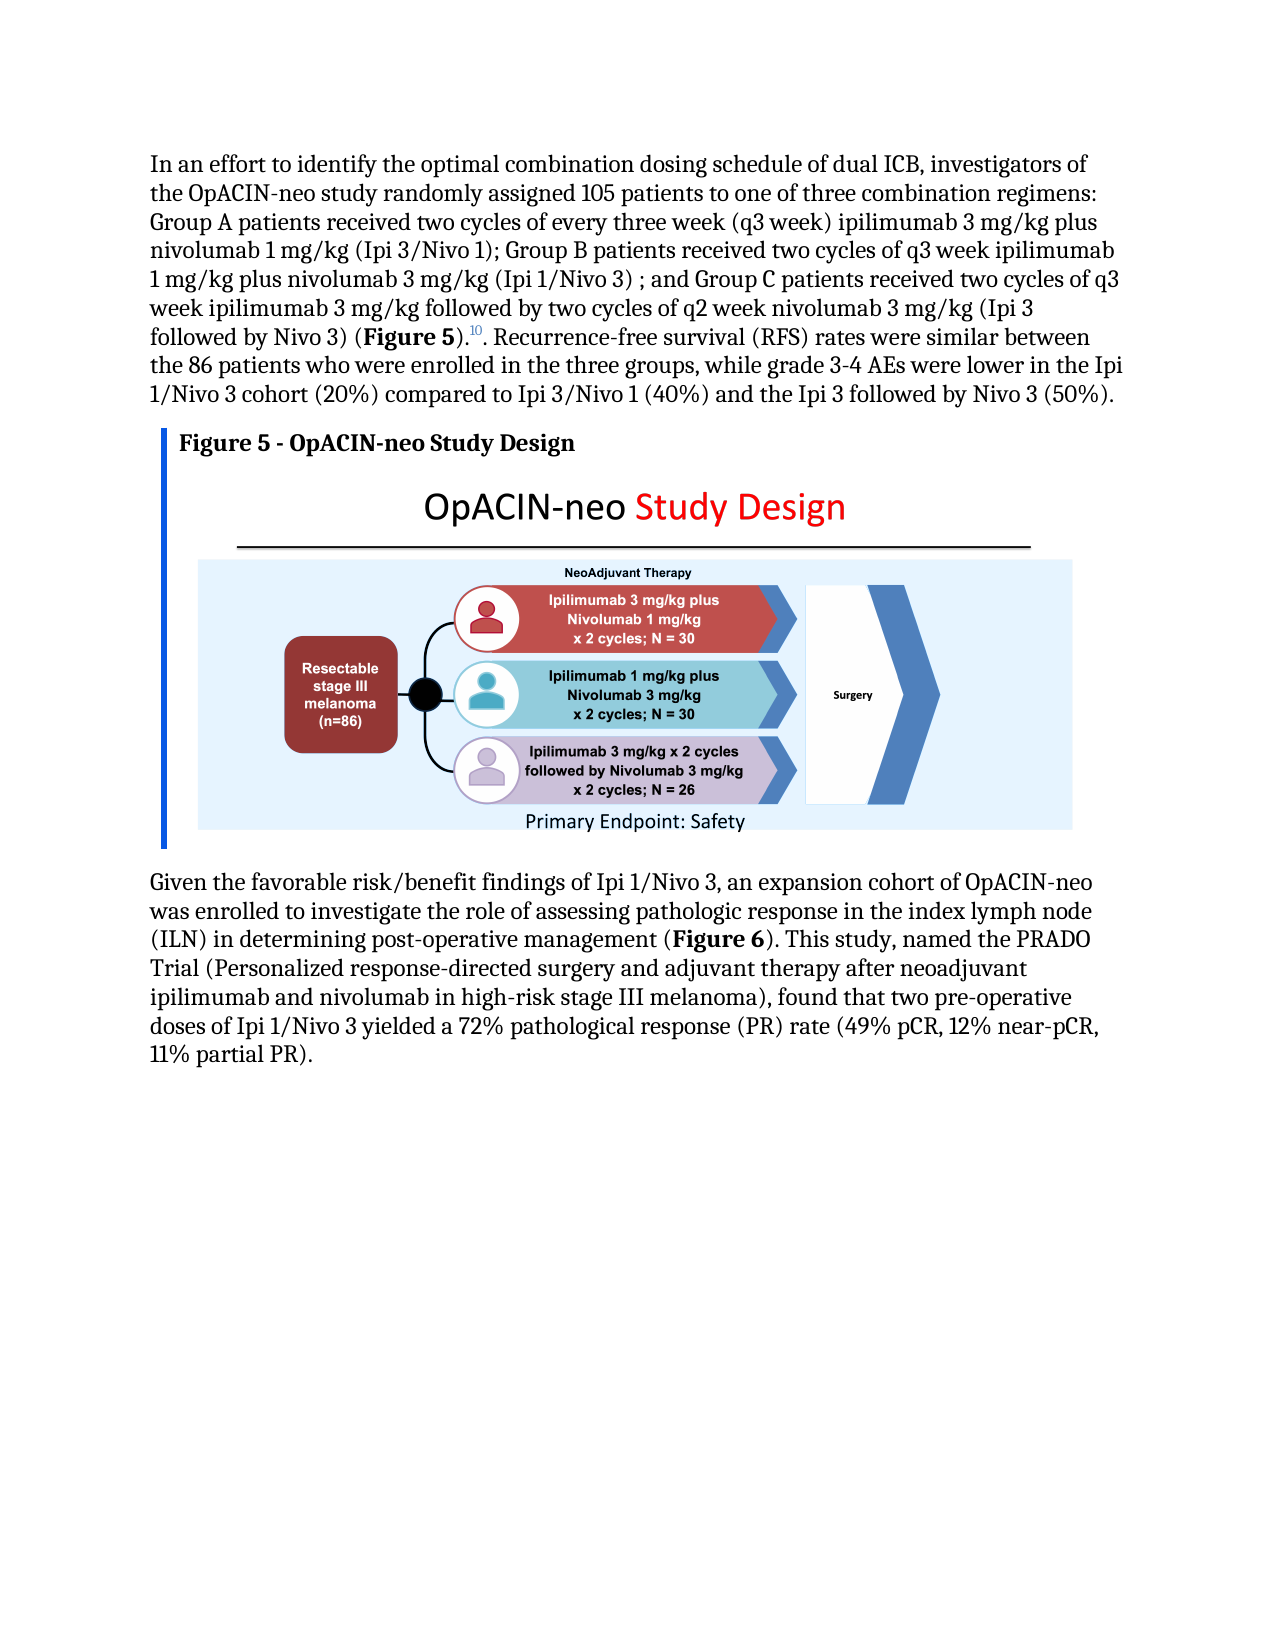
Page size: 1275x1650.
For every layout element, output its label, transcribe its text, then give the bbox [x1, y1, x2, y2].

picture [197, 464, 1073, 848]
text Given the favorable risk/benefit findings of Ipi 1/Nivo 3, an expansion cohort of OpACIN-neo was enrolled to investigate the role of assessing pathologic response in the index lymph node (ILN) in determining post-operative management (Figure 6). This study, named the PRADO Trial (Personalized response-directed surgery and adjuvant therapy after neoadjuvant ipilimumab and nivolumab in high-risk stage III melanoma), found that two pre-operative doses of Ipi 1/Nivo 3 yielded a 72% pathological response (PR) rate (49% pCR, 12% near-pCR, 11% partial PR). [150, 868, 1125, 1069]
table_header Figure 5 - OpACIN-neo Study Design [167, 428, 1139, 849]
text In an effort to identify the optimal combination dosing schedule of dual ICB, investigators of the OpACIN-neo study randomly assigned 105 patients to one of three combination regimens: Group A patients received two cycles of every three week (q3 week) ipilimumab 3 mg/kg plus nivolumab 1 mg/kg (Ipi 3/Nivo 1); Group B patients received two cycles of q3 week ipilimumab 1 mg/kg plus nivolumab 3 mg/kg (Ipi 1/Nivo 3) ; and Group C patients received two cycles of q3 week ipilimumab 3 mg/kg followed by two cycles of q2 week nivolumab 3 mg/kg (Ipi 3 followed by Nivo 3) (Figure 5).10. Recurrence-free survival (RFS) rates were similar between the 86 patients who were enrolled in the three groups, while grade 3-4 AEs were lower in the Ipi 1/Nivo 3 cohort (20%) compared to Ipi 3/Nivo 1 (40%) and the Ipi 3 followed by Nivo 3 (50%). [150, 150, 1125, 409]
